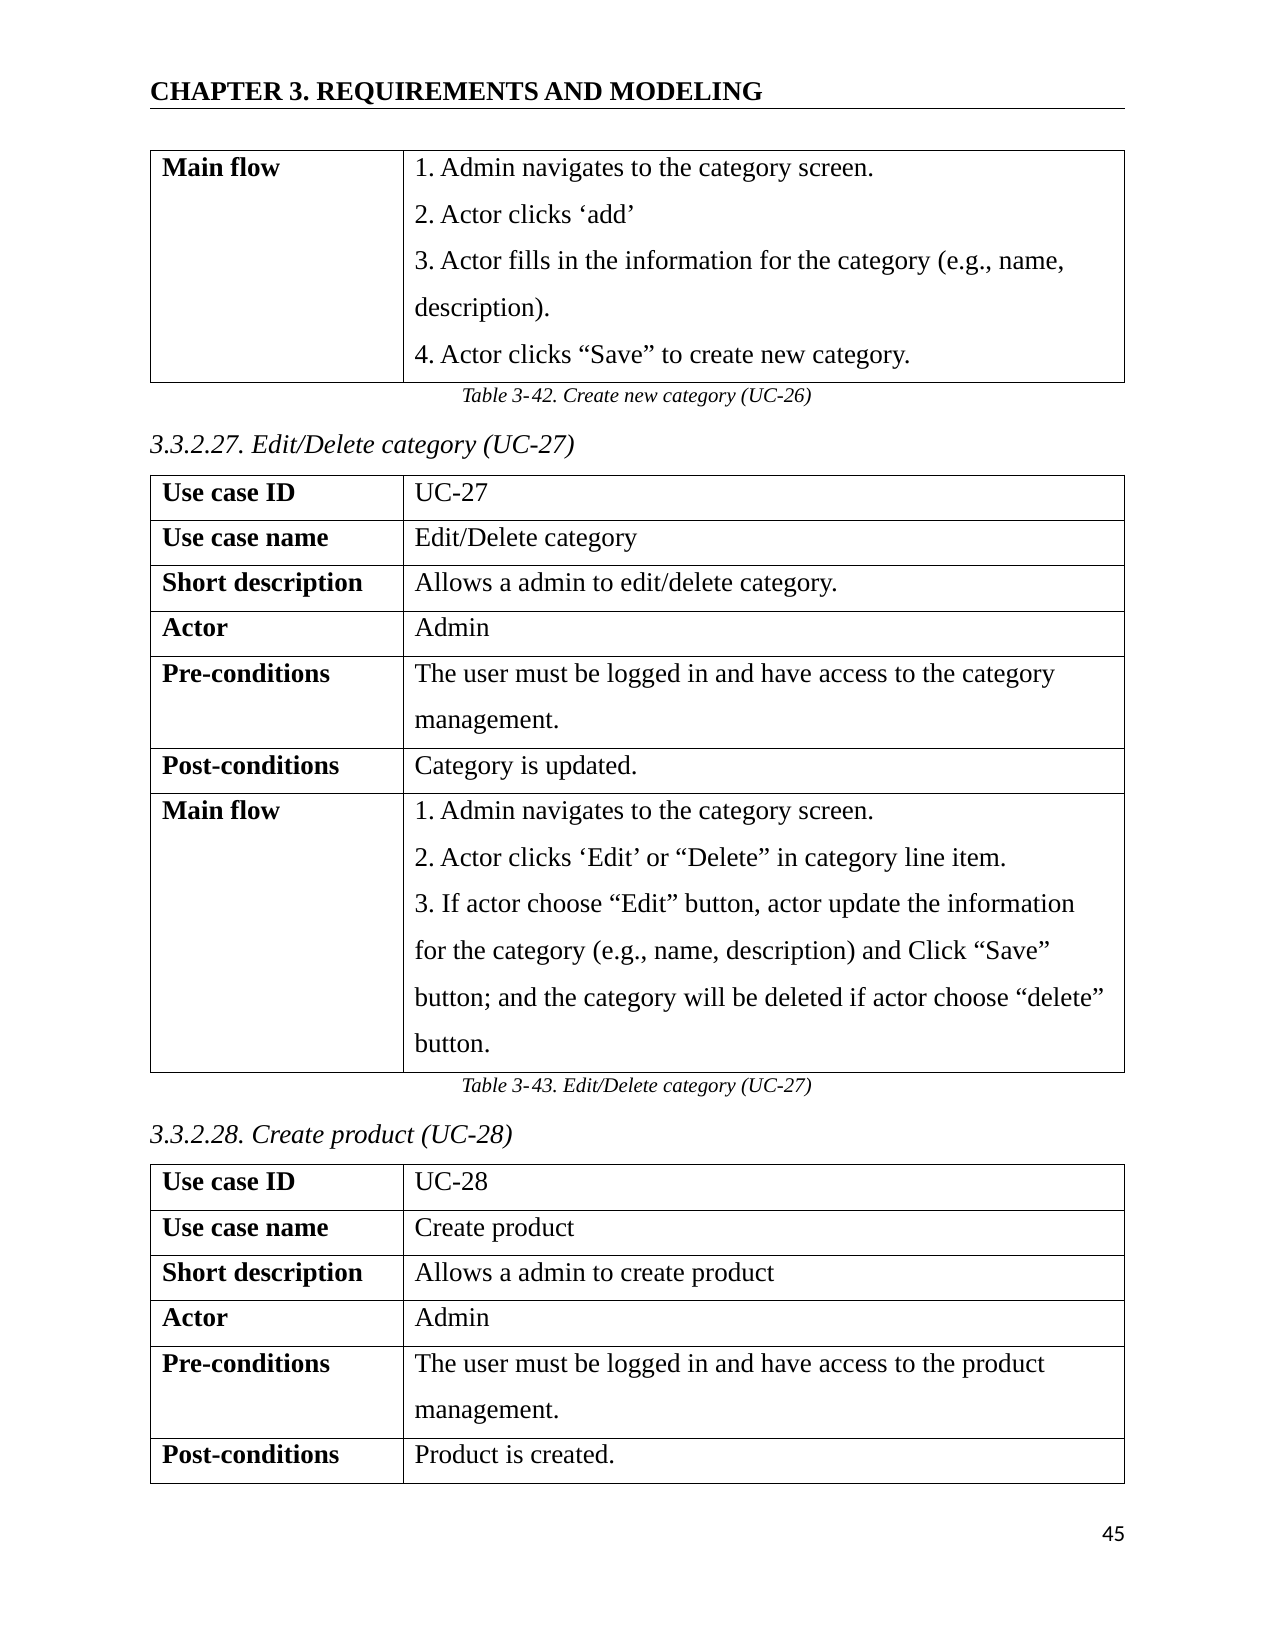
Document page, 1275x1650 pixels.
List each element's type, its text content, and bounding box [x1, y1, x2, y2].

table_cell Allows a admin to create product [404, 1256, 1124, 1300]
table_cell Post-conditions [151, 749, 403, 793]
table_cell Admin [404, 612, 1124, 656]
text Table 3-42. Create new category (UC-26) [150, 383, 1125, 407]
table_cell Edit/Delete category [404, 521, 1124, 565]
table_cell Product is created. [404, 1439, 1124, 1483]
table_cell Short description [151, 1256, 403, 1300]
table_cell Pre-conditions [151, 657, 403, 748]
table_cell Category is updated. [404, 749, 1124, 793]
subtitle 3.3.2.27. Edit/Delete category (UC-27) [150, 428, 1125, 459]
table_cell Use case name [151, 521, 403, 565]
table_header Use case ID [151, 476, 403, 520]
table_header UC-28 [404, 1165, 1124, 1210]
table_cell Create product [404, 1211, 1124, 1255]
table_cell Pre-conditions [151, 1347, 403, 1438]
table_header UC-27 [404, 476, 1124, 520]
table_cell Main flow [151, 151, 403, 382]
table_cell The user must be logged in and have access to the product management. [404, 1347, 1124, 1438]
table_cell The user must be logged in and have access to the category management. [404, 657, 1124, 748]
subtitle 3.3.2.28. Create product (UC-28) [150, 1118, 1125, 1149]
table_cell Admin [404, 1301, 1124, 1346]
table_cell Actor [151, 1301, 403, 1346]
table_header Use case ID [151, 1165, 403, 1210]
table_cell Short description [151, 566, 403, 611]
table_cell 1. Admin navigates to the category screen. 2. Actor clicks ‘add’ 3. Actor fills in the information for the category (e.g., name, description). 4. Actor clicks “Save” to create new category. [404, 151, 1124, 382]
table_cell 1. Admin navigates to the category screen. 2. Actor clicks ‘Edit’ or “Delete” in category line item. 3. If actor choose “Edit” button, actor update the information for the category (e.g., name, description) and Click “Save” button; and the category will be deleted if actor choose “delete” button. [404, 794, 1124, 1072]
table_cell Main flow [151, 794, 403, 1072]
text Table 3-43. Edit/Delete category (UC-27) [150, 1073, 1125, 1097]
table_cell Allows a admin to edit/delete category. [404, 566, 1124, 611]
table_cell Use case name [151, 1211, 403, 1255]
table_cell Post-conditions [151, 1439, 403, 1483]
table_cell Actor [151, 612, 403, 656]
